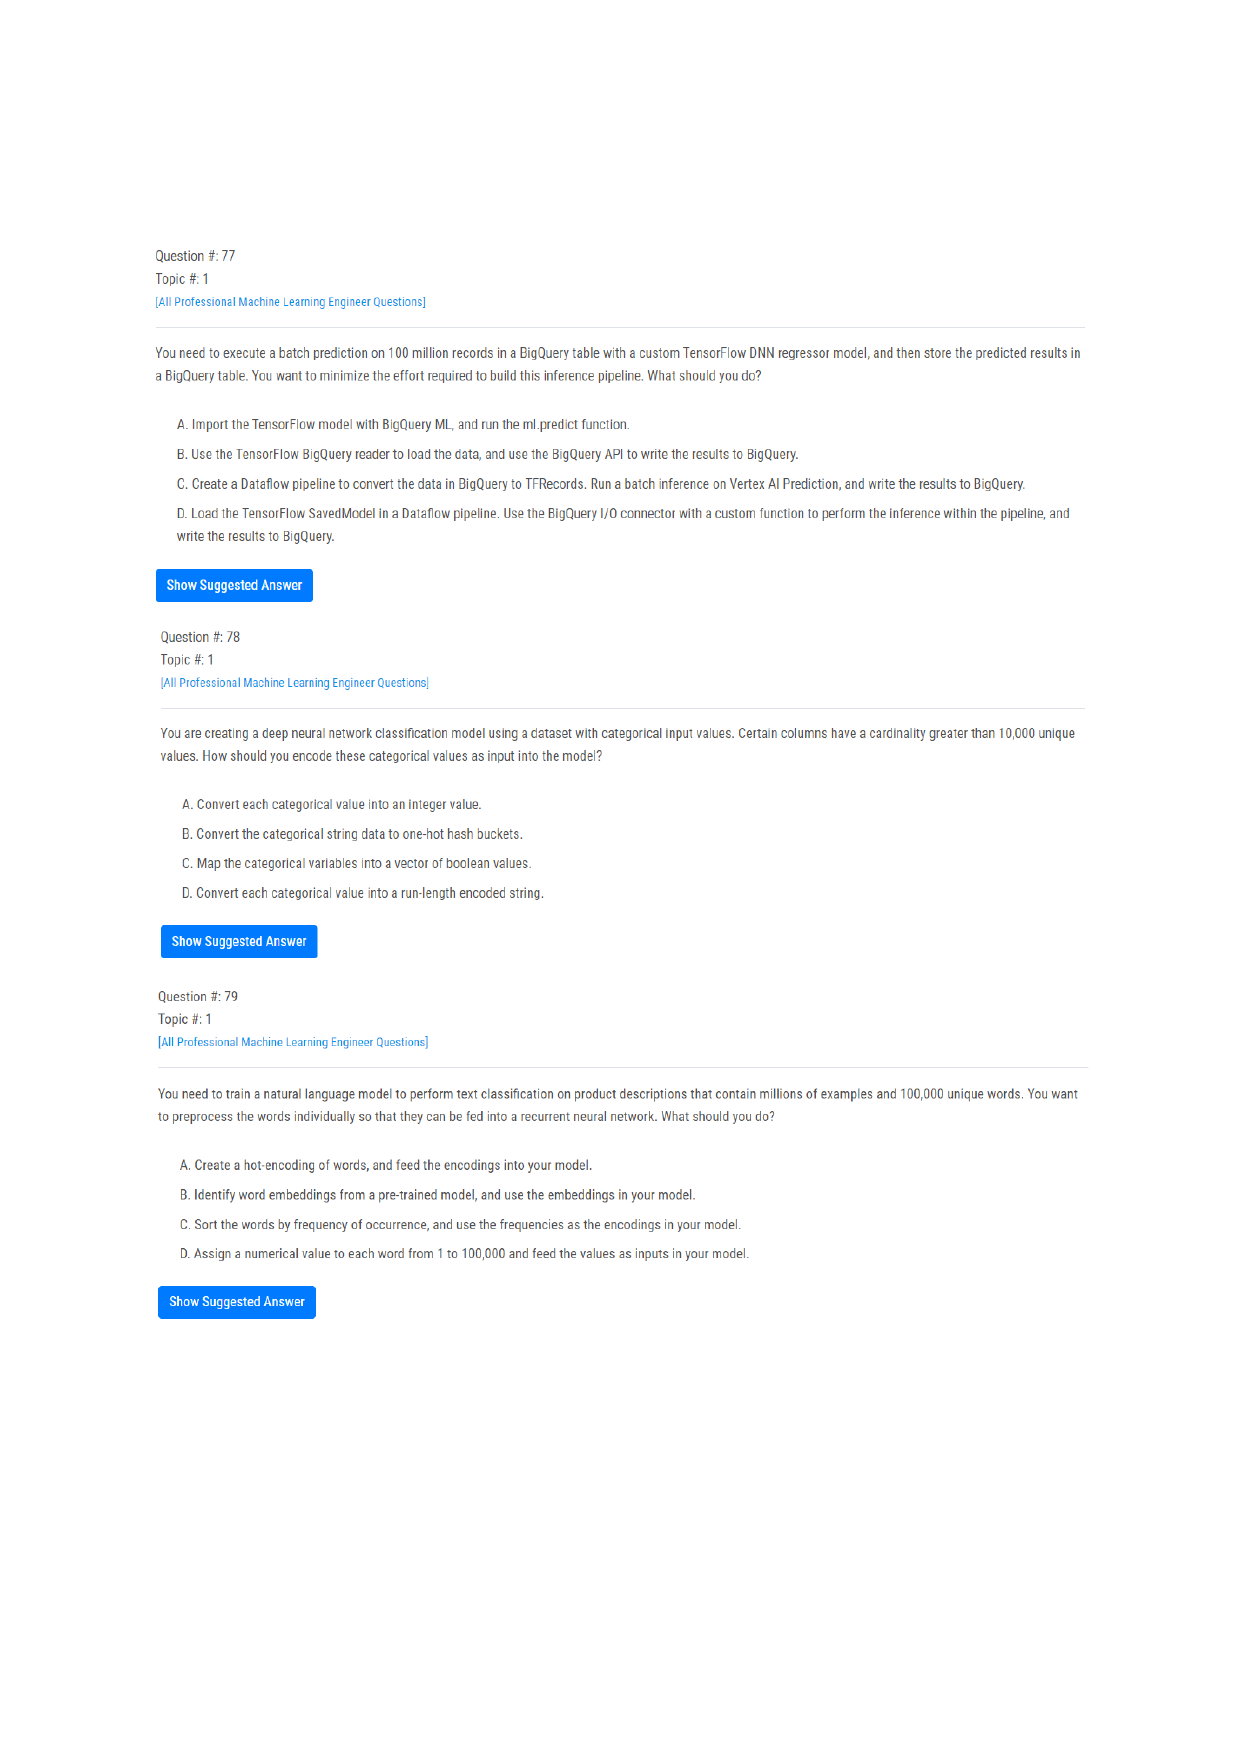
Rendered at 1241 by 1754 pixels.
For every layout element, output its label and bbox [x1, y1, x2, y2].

picture [150, 625, 1091, 964]
picture [150, 243, 1091, 607]
picture [150, 982, 1091, 1327]
